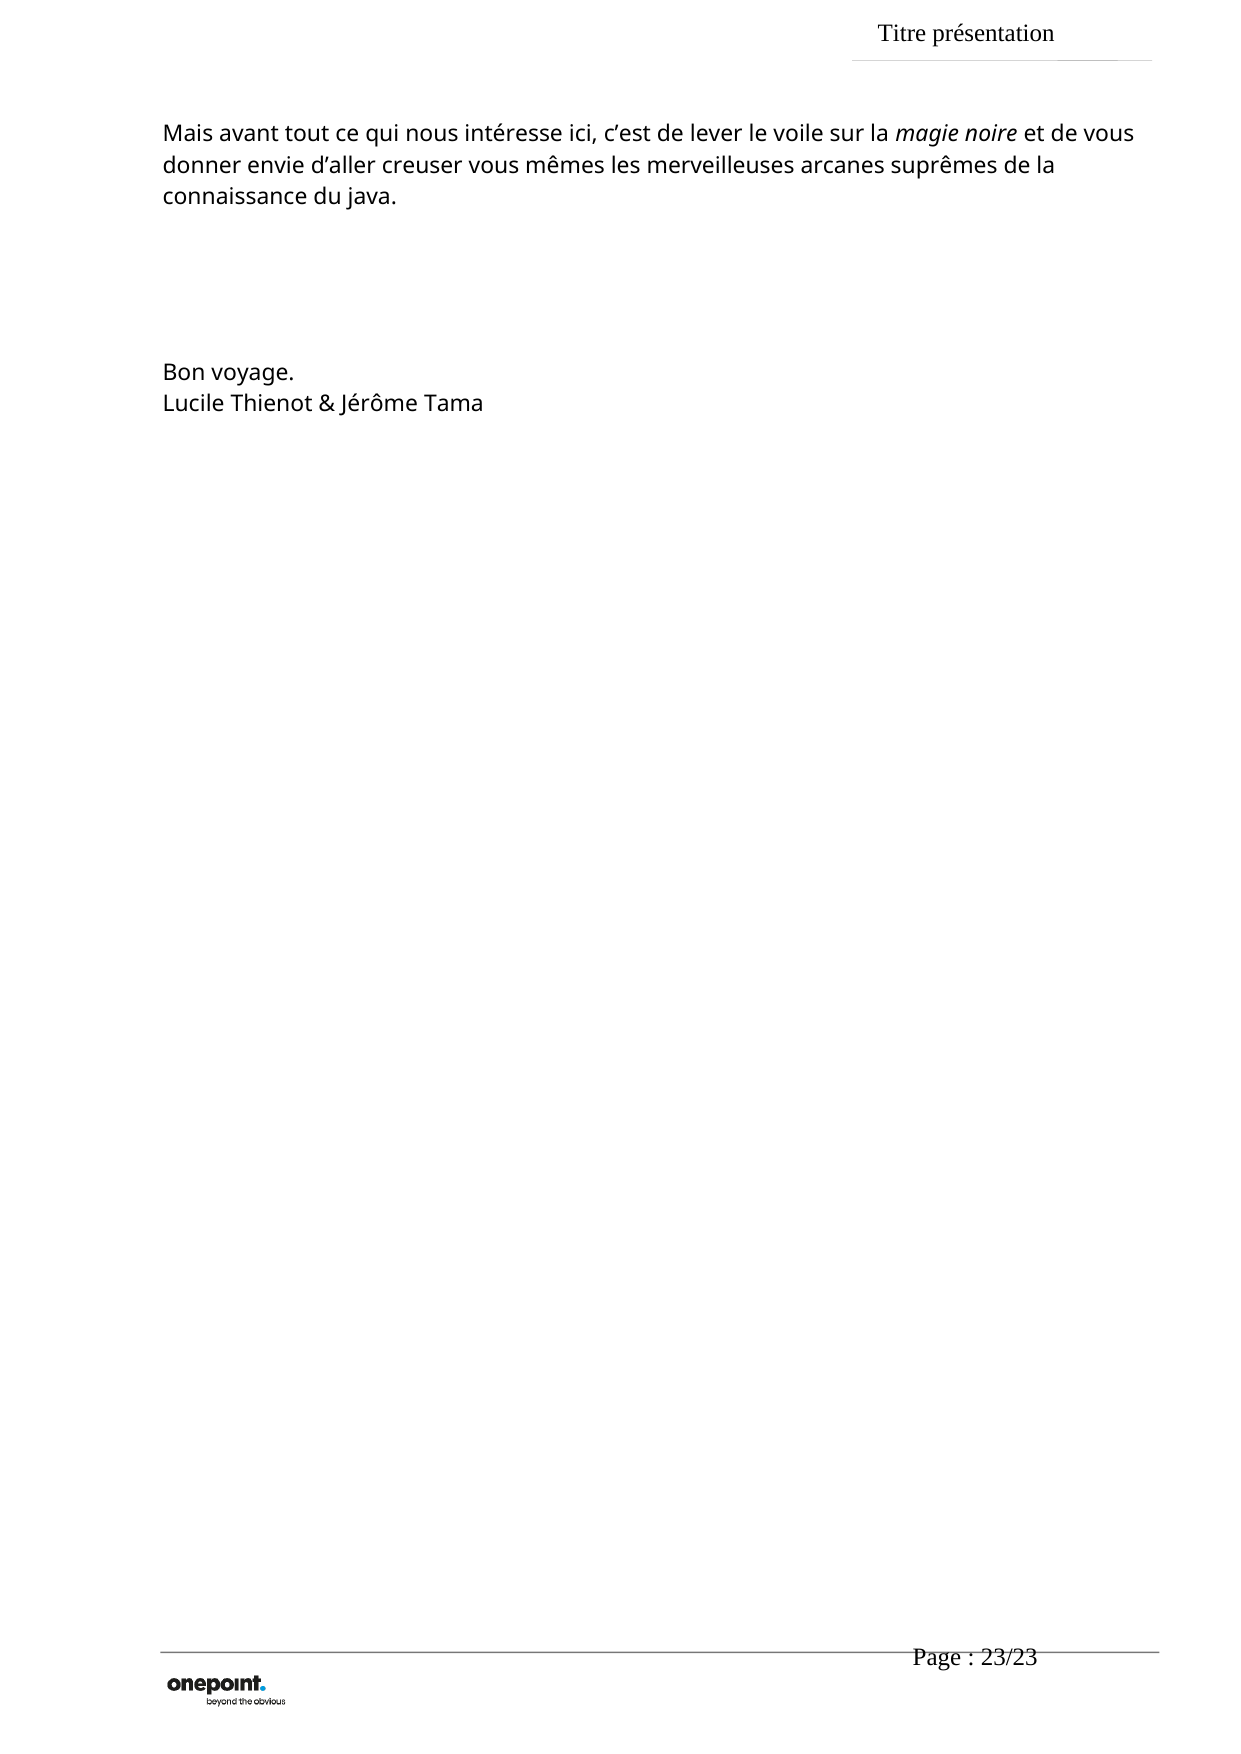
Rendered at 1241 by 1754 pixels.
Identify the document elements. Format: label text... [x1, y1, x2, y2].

text Mais avant tout ce qui nous intéresse ici, c’est de lever le voile sur la magie noire et de vous donner envie d’aller creuser vous mêmes les merveilleuses arcanes suprêmes de la connaissance du java. [162, 117, 1166, 211]
picture [162, 1656, 294, 1722]
text Bon voyage. Lucile Thienot & Jérôme Tama [162, 356, 1166, 419]
